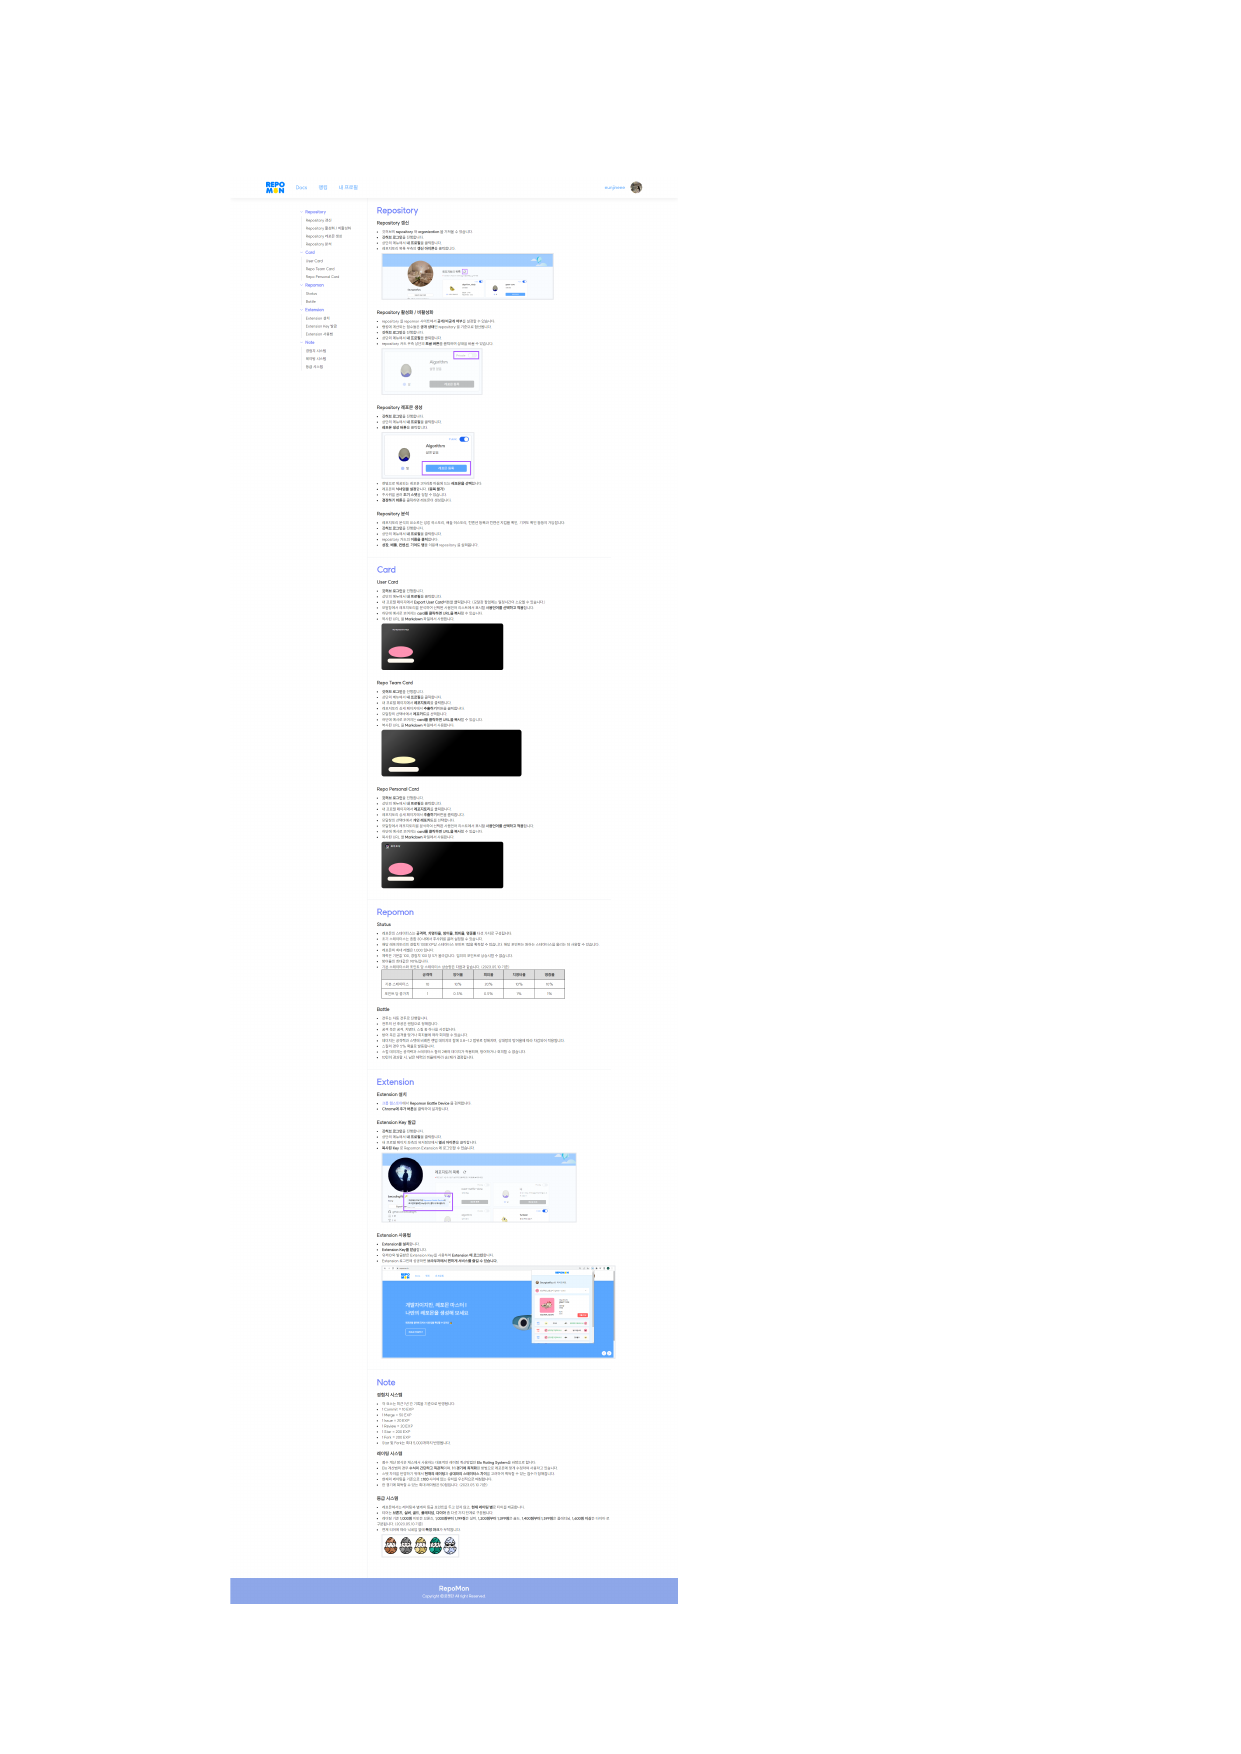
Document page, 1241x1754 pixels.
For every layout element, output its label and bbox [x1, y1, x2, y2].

picture [230, 177, 678, 1604]
